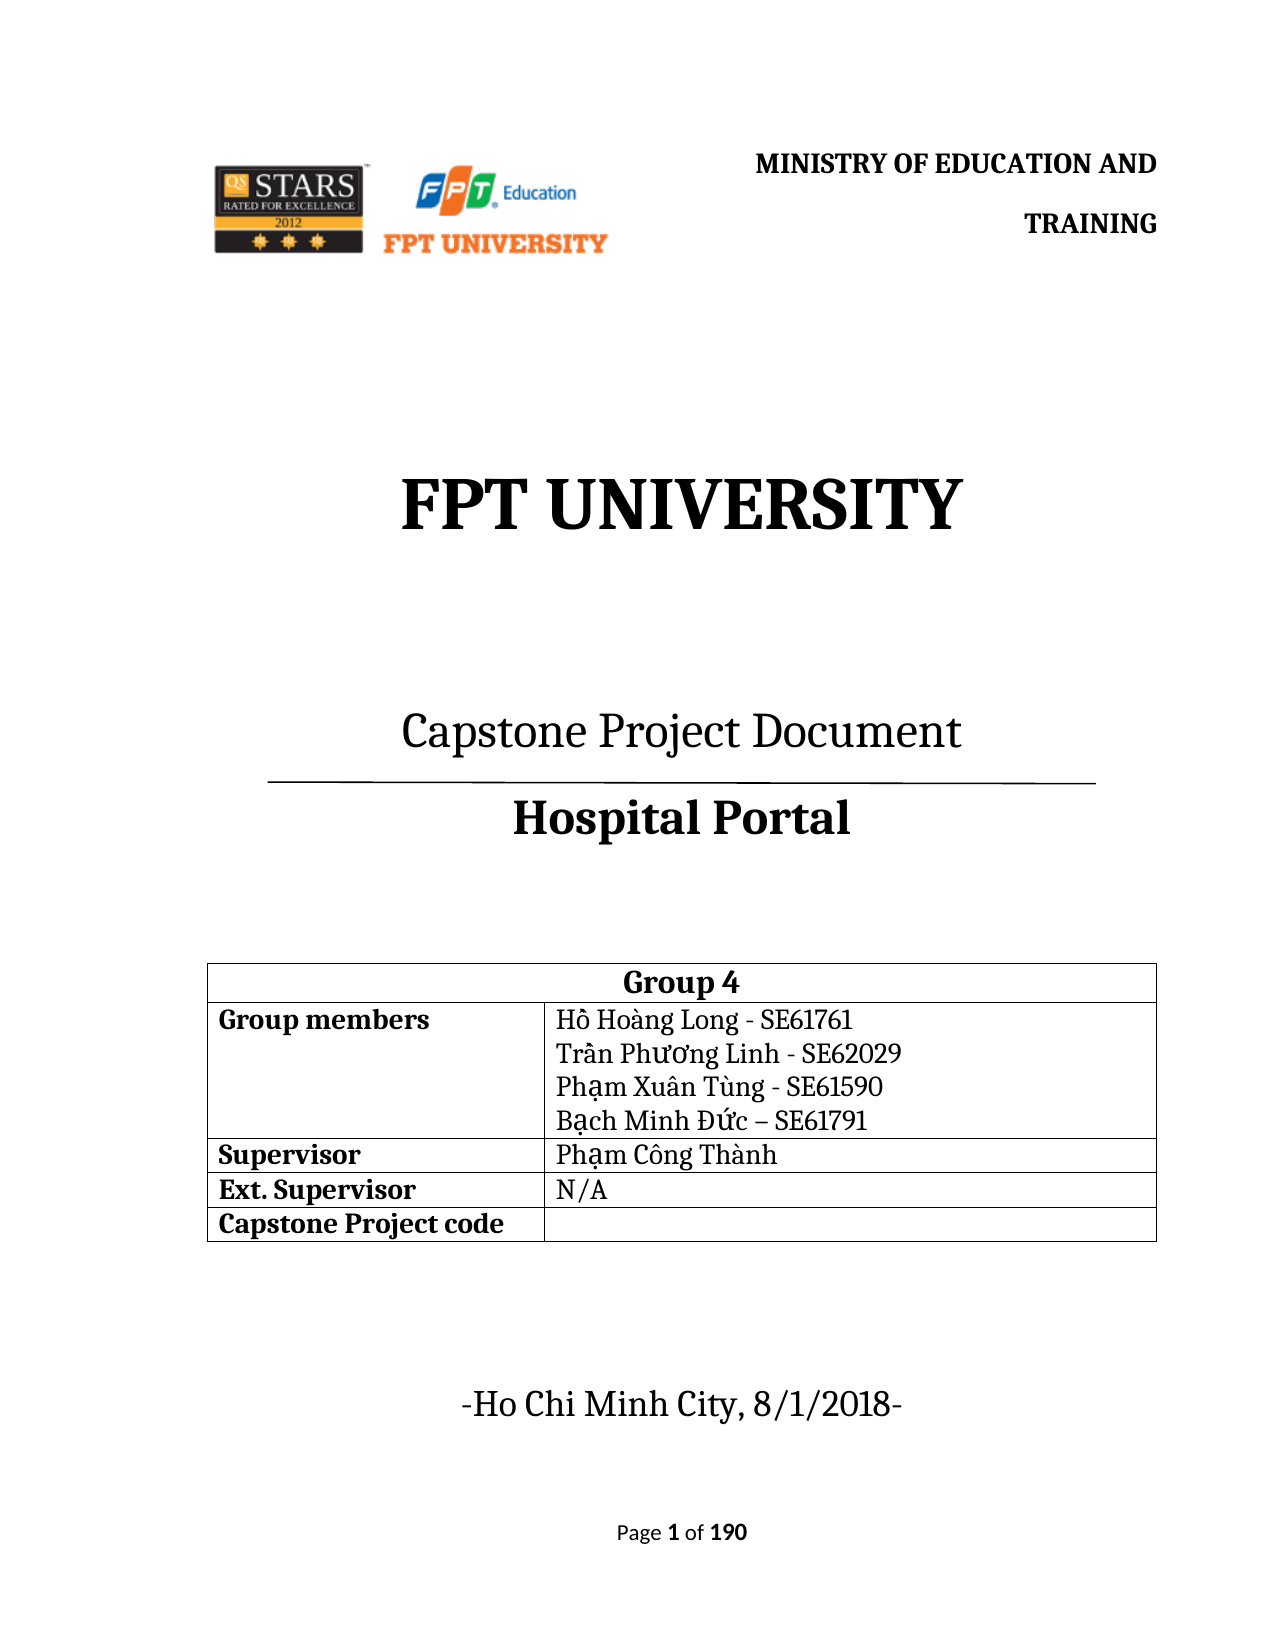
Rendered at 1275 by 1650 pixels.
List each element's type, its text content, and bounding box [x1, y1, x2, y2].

text -Ho Chi Minh City, 8/1/2018- [207, 1383, 1157, 1426]
table_cell Hồ Hoàng Long - SE61761 Trần Phương Linh - SE62029 Phạm Xuân Tùng - SE61590 Bạch Minh Đức – SE61791 [545, 1003, 1156, 1137]
text FPT UNIVERSITY [207, 462, 1157, 548]
table_header Group 4 [208, 964, 1156, 1002]
table_cell Phạm Công Thành [545, 1139, 1156, 1172]
table_cell Ext. Supervisor [208, 1173, 544, 1207]
text TRAINING [470, 207, 1157, 241]
table_cell N/A [545, 1173, 1156, 1207]
picture [206, 156, 614, 257]
text Capstone Project Document [207, 702, 1157, 760]
table_cell Capstone Project code [208, 1208, 544, 1241]
text Hospital Portal [207, 789, 1157, 847]
table_cell [545, 1208, 1156, 1241]
text MINISTRY OF EDUCATION AND [207, 148, 1157, 181]
table_cell Supervisor [208, 1139, 544, 1172]
table_cell Group members [208, 1003, 544, 1137]
